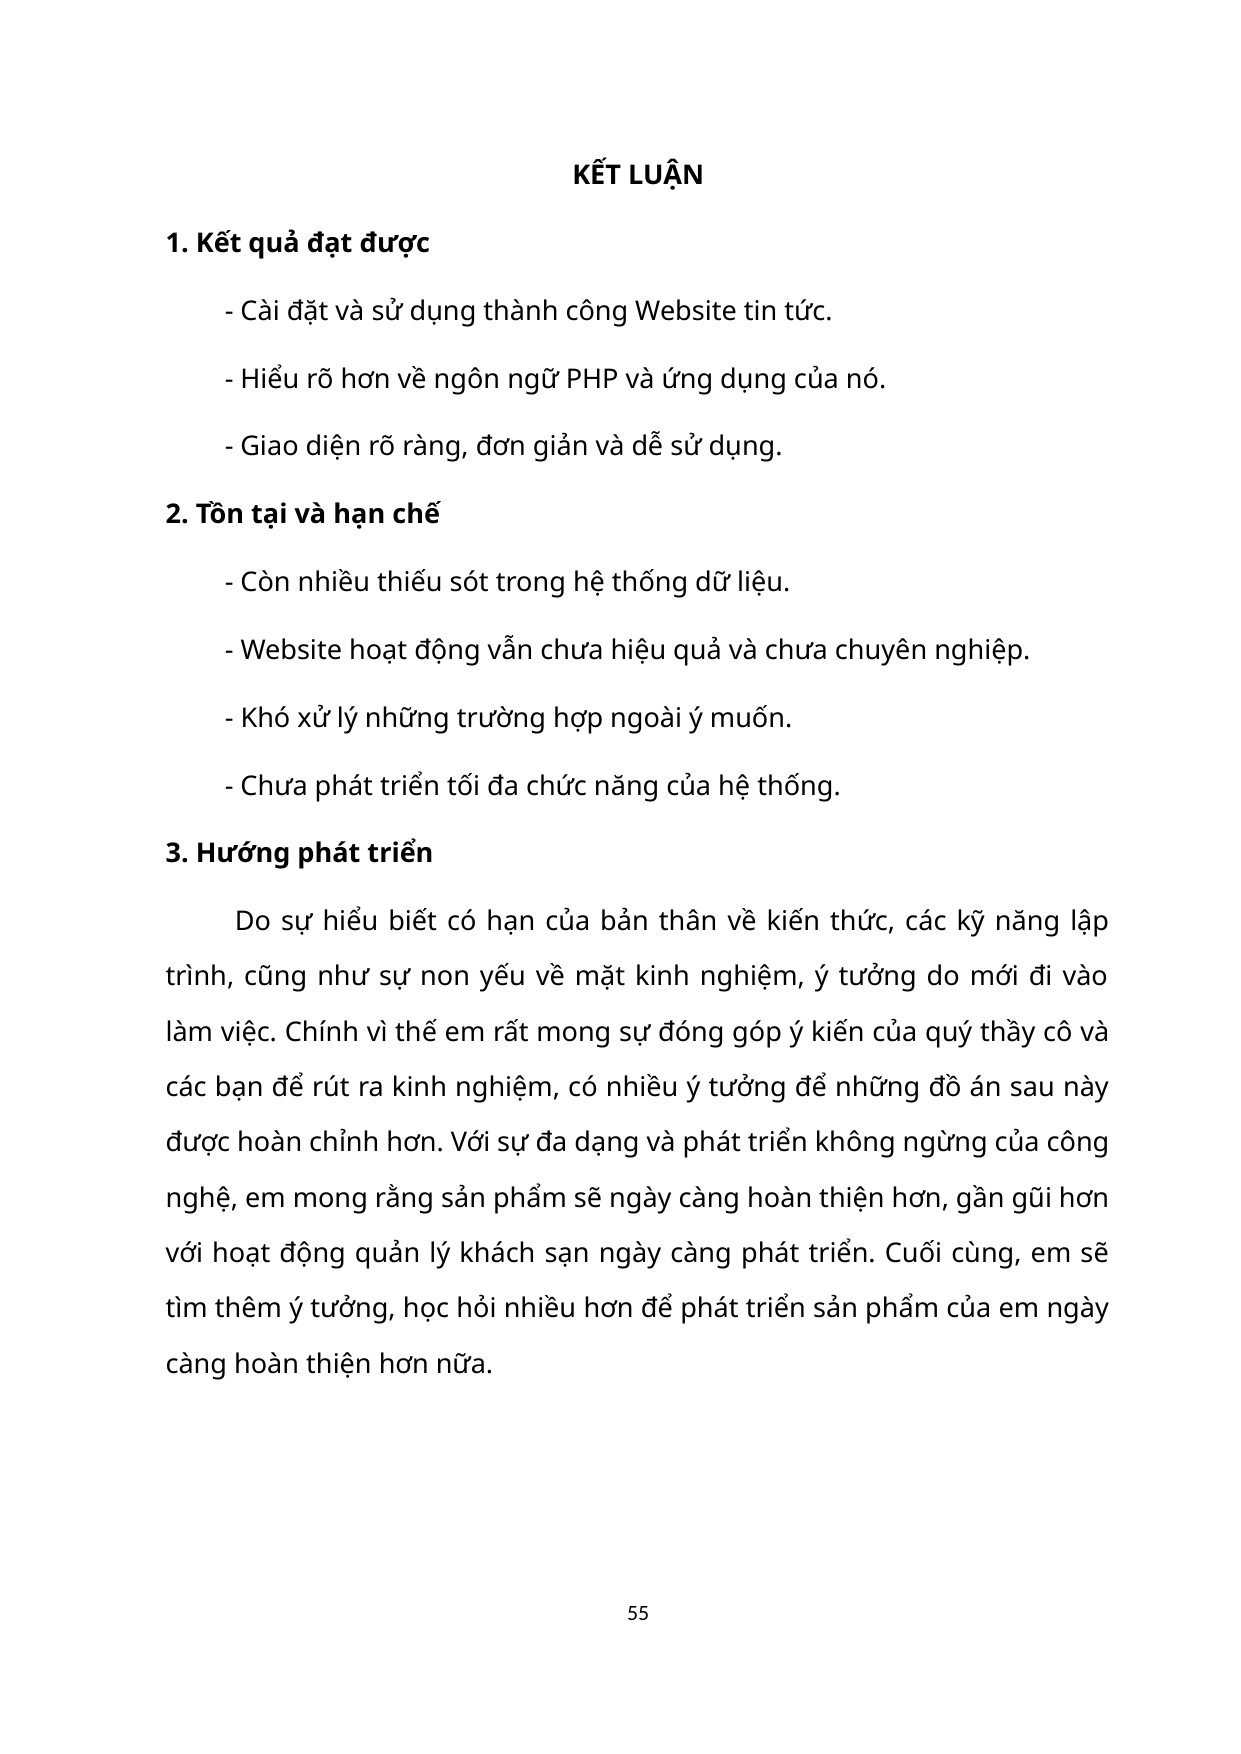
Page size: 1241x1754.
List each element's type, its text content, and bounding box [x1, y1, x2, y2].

text - Còn nhiều thiếu sót trong hệ thống dữ liệu. [165, 562, 1110, 599]
subtitle KẾT LUẬN [165, 156, 1110, 192]
text Do sự hiểu biết có hạn của bản thân về kiến thức, các kỹ năng lập trình, cũng như sự non yếu về mặt kinh nghiệm, ý tưởng do mới đi vào làm việc. Chính vì thế em rất mong sự đóng góp ý kiến của quý thầy cô và các bạn để rút ra kinh nghiệm, có nhiều ý tưởng để những đồ án sau này được hoàn chỉnh hơn. Với sự đa dạng và phát triển không ngừng của công nghệ, em mong rằng sản phẩm sẽ ngày càng hoàn thiện hơn, gần gũi hơn với hoạt động quản lý khách sạn ngày càng phát triển. Cuối cùng, em sẽ tìm thêm ý tưởng, học hỏi nhiều hơn để phát triển sản phẩm của em ngày càng hoàn thiện hơn nữa. [165, 902, 1110, 1381]
text - Khó xử lý những trường hợp ngoài ý muốn. [165, 698, 1110, 735]
text - Website hoạt động vẫn chưa hiệu quả và chưa chuyên nghiệp. [165, 630, 1110, 667]
text - Hiểu rõ hơn về ngôn ngữ PHP và ứng dụng của nó. [165, 359, 1110, 396]
subtitle 1. Kết quả đạt được [165, 223, 1110, 260]
text - Giao diện rõ ràng, đơn giản và dễ sử dụng. [165, 427, 1110, 464]
subtitle 3. Hướng phát triển [165, 834, 1110, 871]
subtitle 2. Tồn tại và hạn chế [165, 495, 1110, 532]
text - Chưa phát triển tối đa chức năng của hệ thống. [165, 766, 1110, 803]
text - Cài đặt và sử dụng thành công Website tin tức. [165, 291, 1110, 328]
